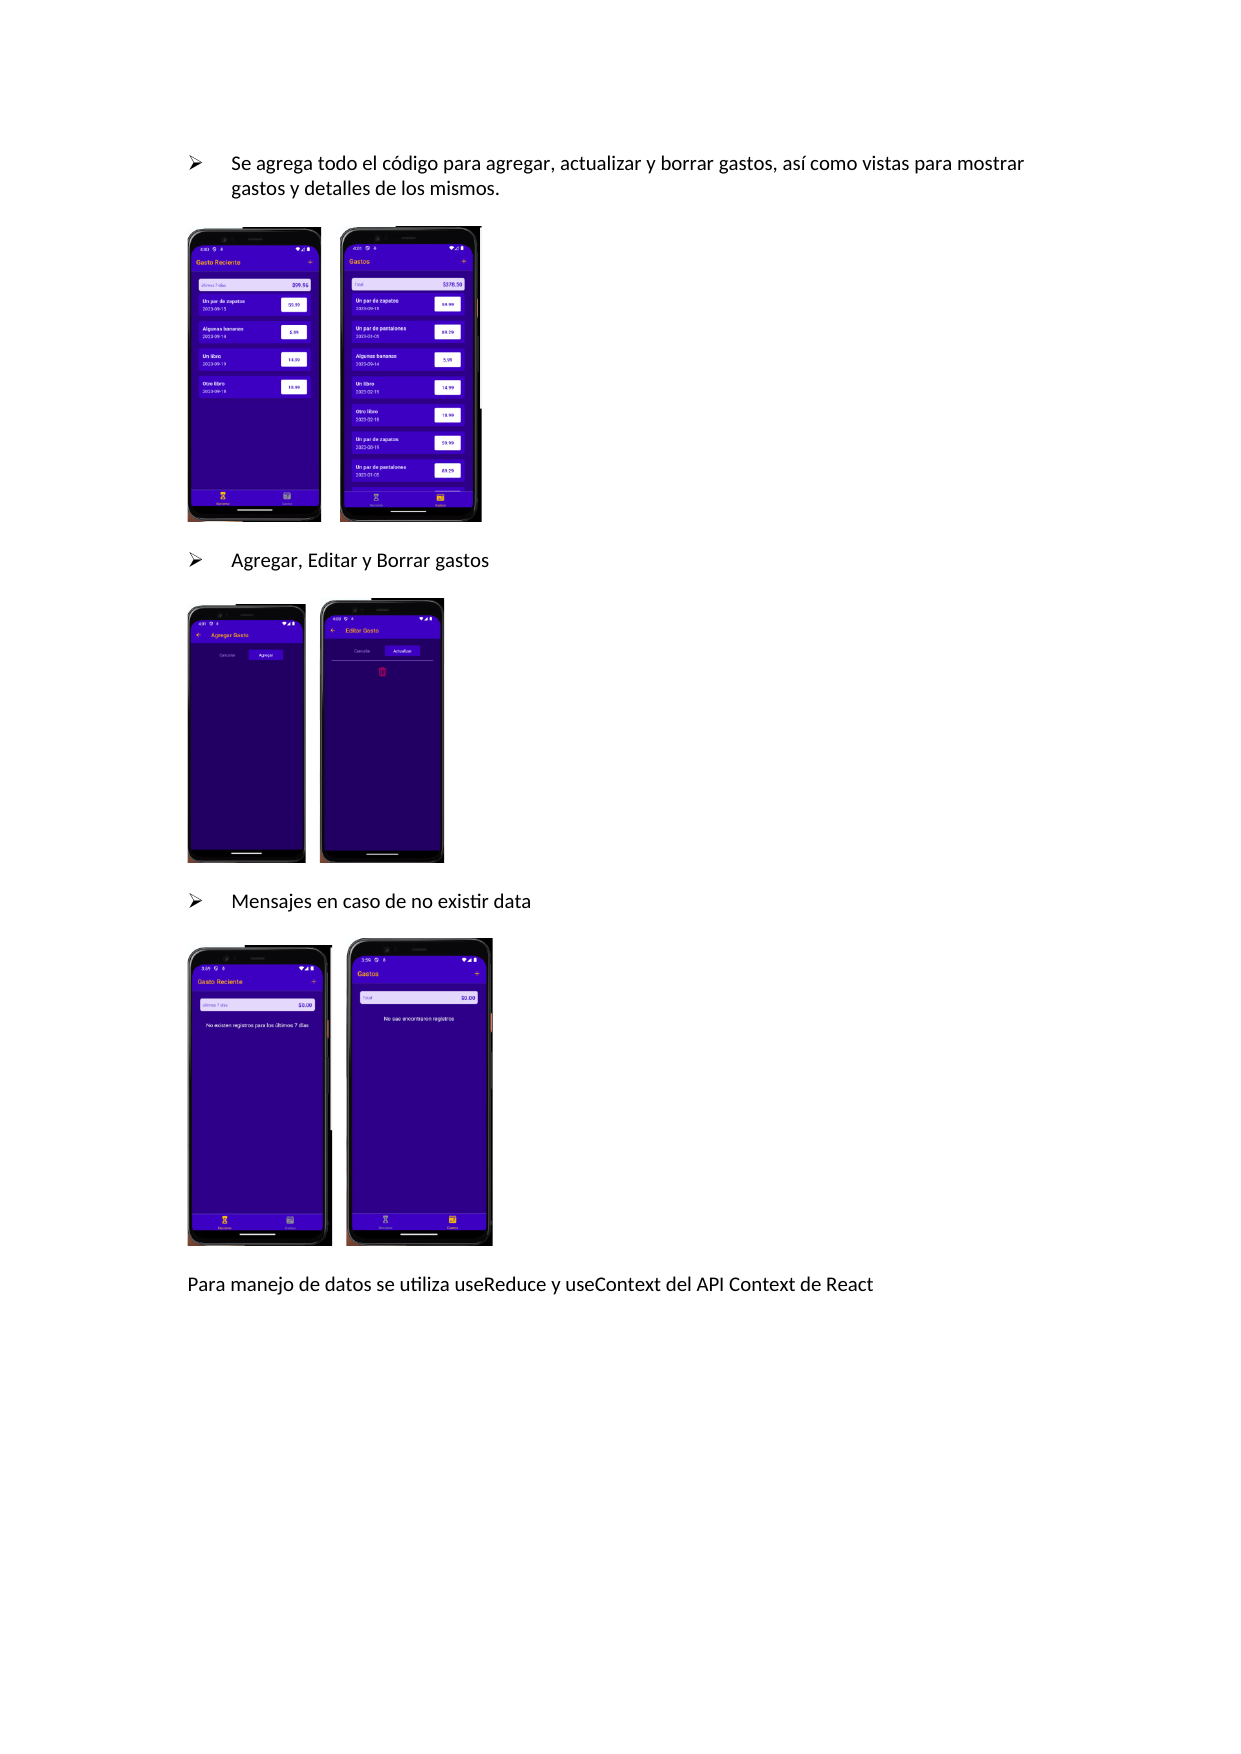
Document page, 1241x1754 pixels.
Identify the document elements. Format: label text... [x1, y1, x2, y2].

picture [187, 227, 322, 522]
list Agregar, Editar y Borrar gastos [187, 547, 1053, 573]
list Se agrega todo el código para agregar, actualizar y borrar gastos, así como vistas para mostrar gastos y detalles de los mismos. [187, 150, 1053, 201]
picture [187, 945, 333, 1246]
picture [319, 598, 445, 863]
picture [340, 226, 482, 522]
picture [346, 938, 493, 1246]
picture [187, 604, 306, 863]
list Mensajes en caso de no existir data [187, 888, 1053, 913]
list Para manejo de datos se utiliza useReduce y useContext del API Context de React [187, 1271, 1053, 1297]
